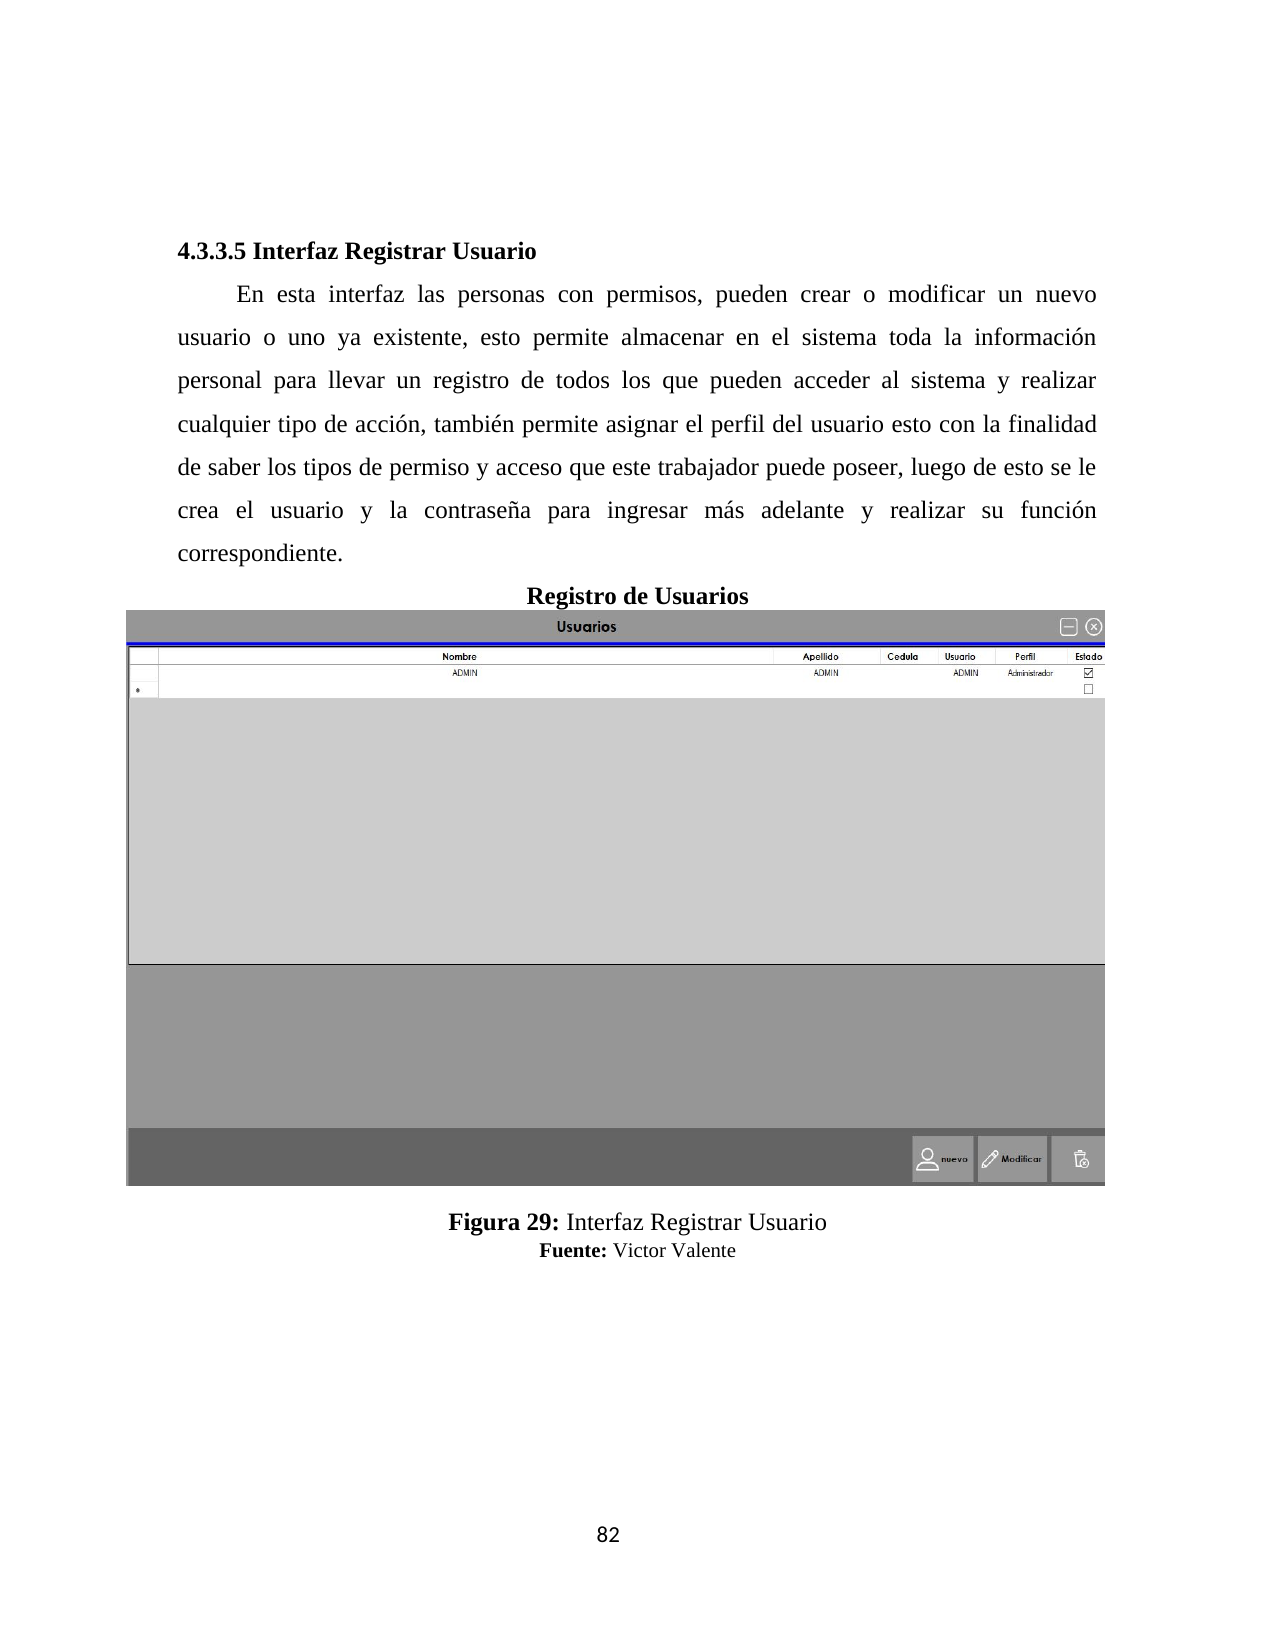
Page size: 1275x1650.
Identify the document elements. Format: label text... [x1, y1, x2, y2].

text Fuente: Victor Valente [177, 1238, 1098, 1262]
text Figura 29: Interfaz Registrar Usuario [177, 1186, 1098, 1235]
text Registro de Usuarios [177, 581, 1098, 610]
picture [126, 610, 1105, 1186]
subtitle En esta interfaz las personas con permisos, pueden crear o modificar un nuevo usuario o uno ya existente, esto permite almacenar en el sistema toda la información personal para llevar un registro de todos los que pueden acceder al sistema y realizar cualquier tipo de acción, también permite asignar el perfil del usuario esto con la finalidad de saber los tipos de permiso y acceso que este trabajador puede poseer, luego de esto se le crea el usuario y la contraseña para ingresar más adelante y realizar su función correspondiente. [177, 279, 1098, 567]
subtitle Interfaz Registrar Usuario [177, 236, 1098, 265]
